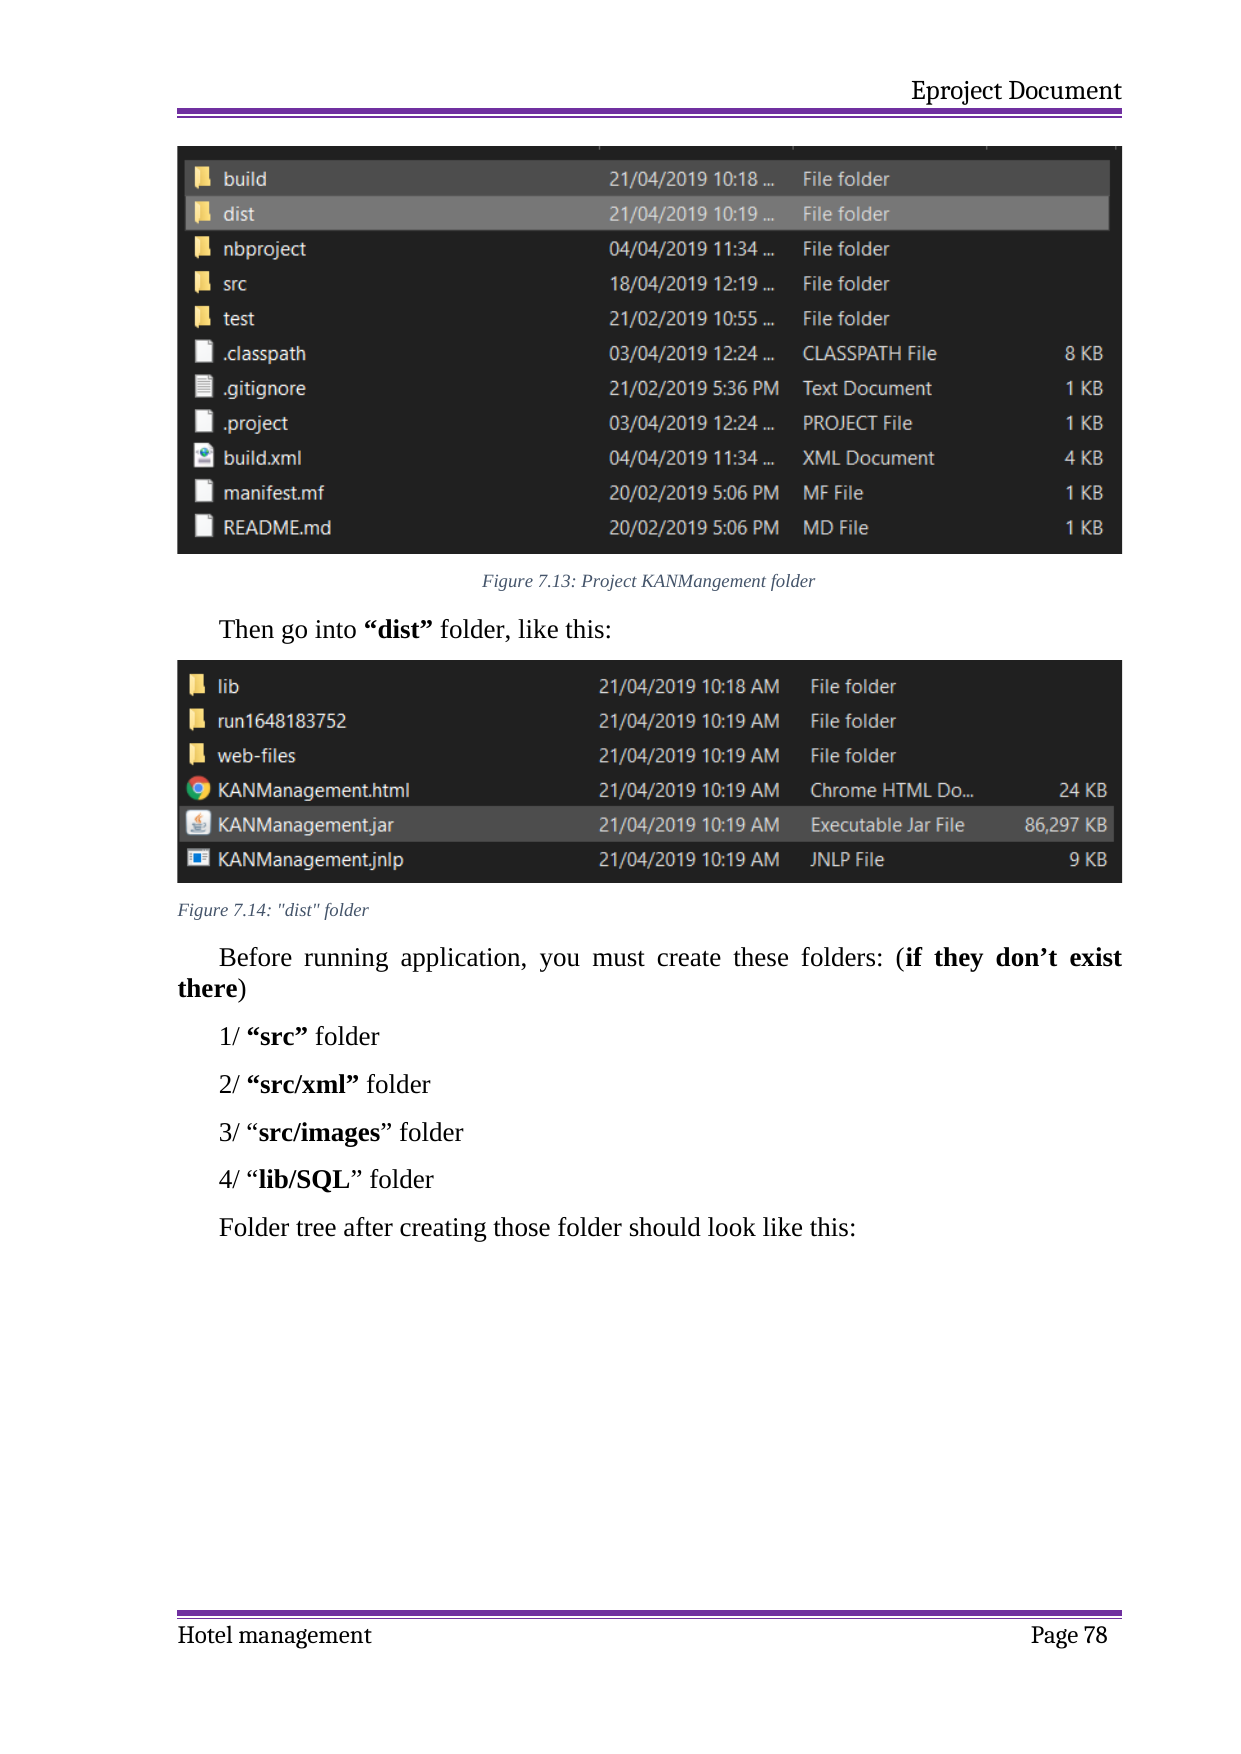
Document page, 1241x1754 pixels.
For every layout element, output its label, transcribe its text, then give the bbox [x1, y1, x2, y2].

text Then go into “dist” folder, like this: [177, 613, 1122, 644]
text Folder tree after creating those folder should look like this: [177, 1211, 1122, 1243]
text Before running application, you must create these folders: (if they don’t exist there) [177, 941, 1122, 1003]
text 3/ “src/images” folder [177, 1116, 1122, 1147]
picture [177, 660, 1123, 883]
picture [177, 146, 1123, 554]
text 2/ “src/xml” folder [177, 1068, 1122, 1099]
text 4/ “lib/SQL” folder [177, 1164, 1122, 1195]
text 1/ “src” folder [177, 1020, 1122, 1051]
